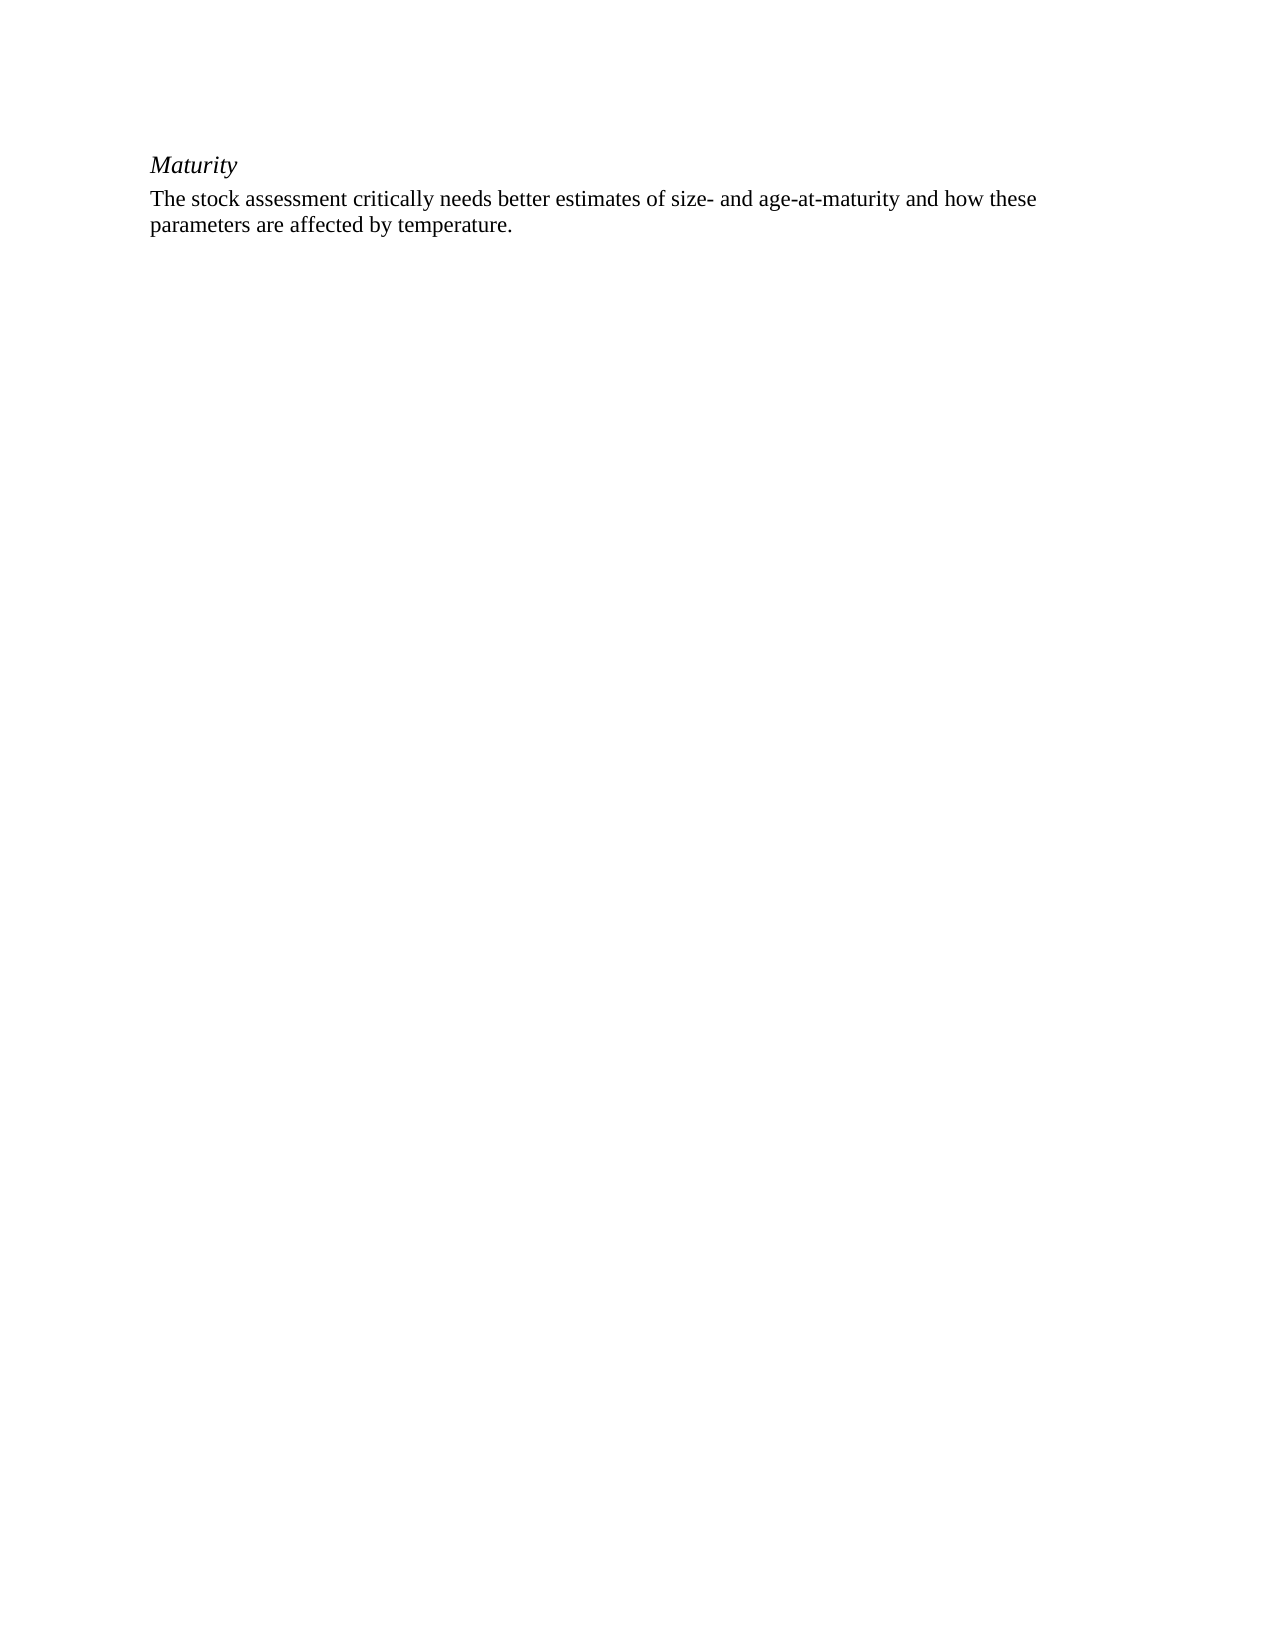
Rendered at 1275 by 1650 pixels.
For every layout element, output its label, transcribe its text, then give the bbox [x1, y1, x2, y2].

subtitle Maturity [150, 150, 1125, 179]
text The stock assessment critically needs better estimates of size- and age-at-maturity and how these parameters are affected by temperature. [150, 185, 1125, 238]
